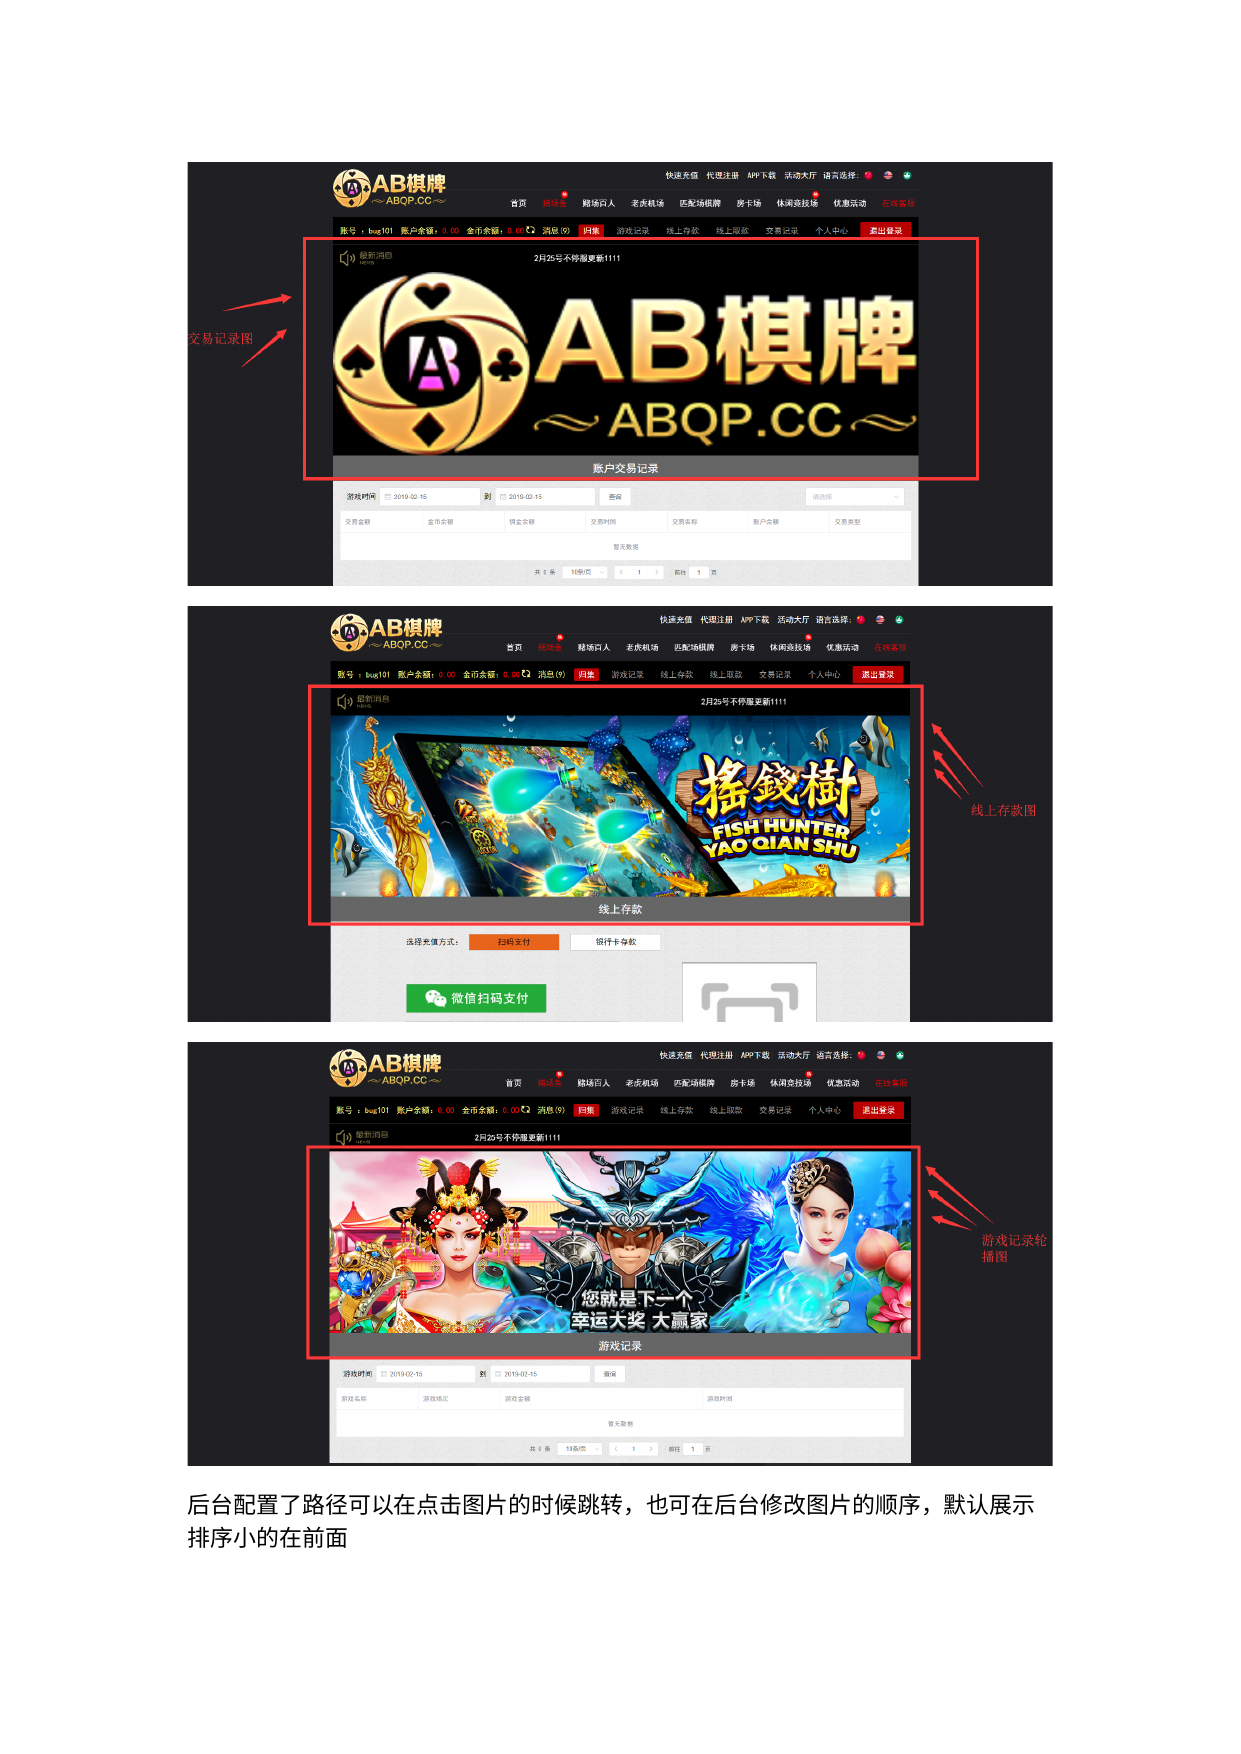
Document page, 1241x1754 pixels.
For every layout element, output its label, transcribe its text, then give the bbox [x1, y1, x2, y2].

picture [187, 606, 1053, 1022]
picture [187, 1042, 1053, 1466]
picture [187, 162, 1053, 586]
text 后台配置了路径可以在点击图片的时候跳转，也可在后台修改图片的顺序，默认展示排序小的在前面 [187, 1487, 1053, 1553]
